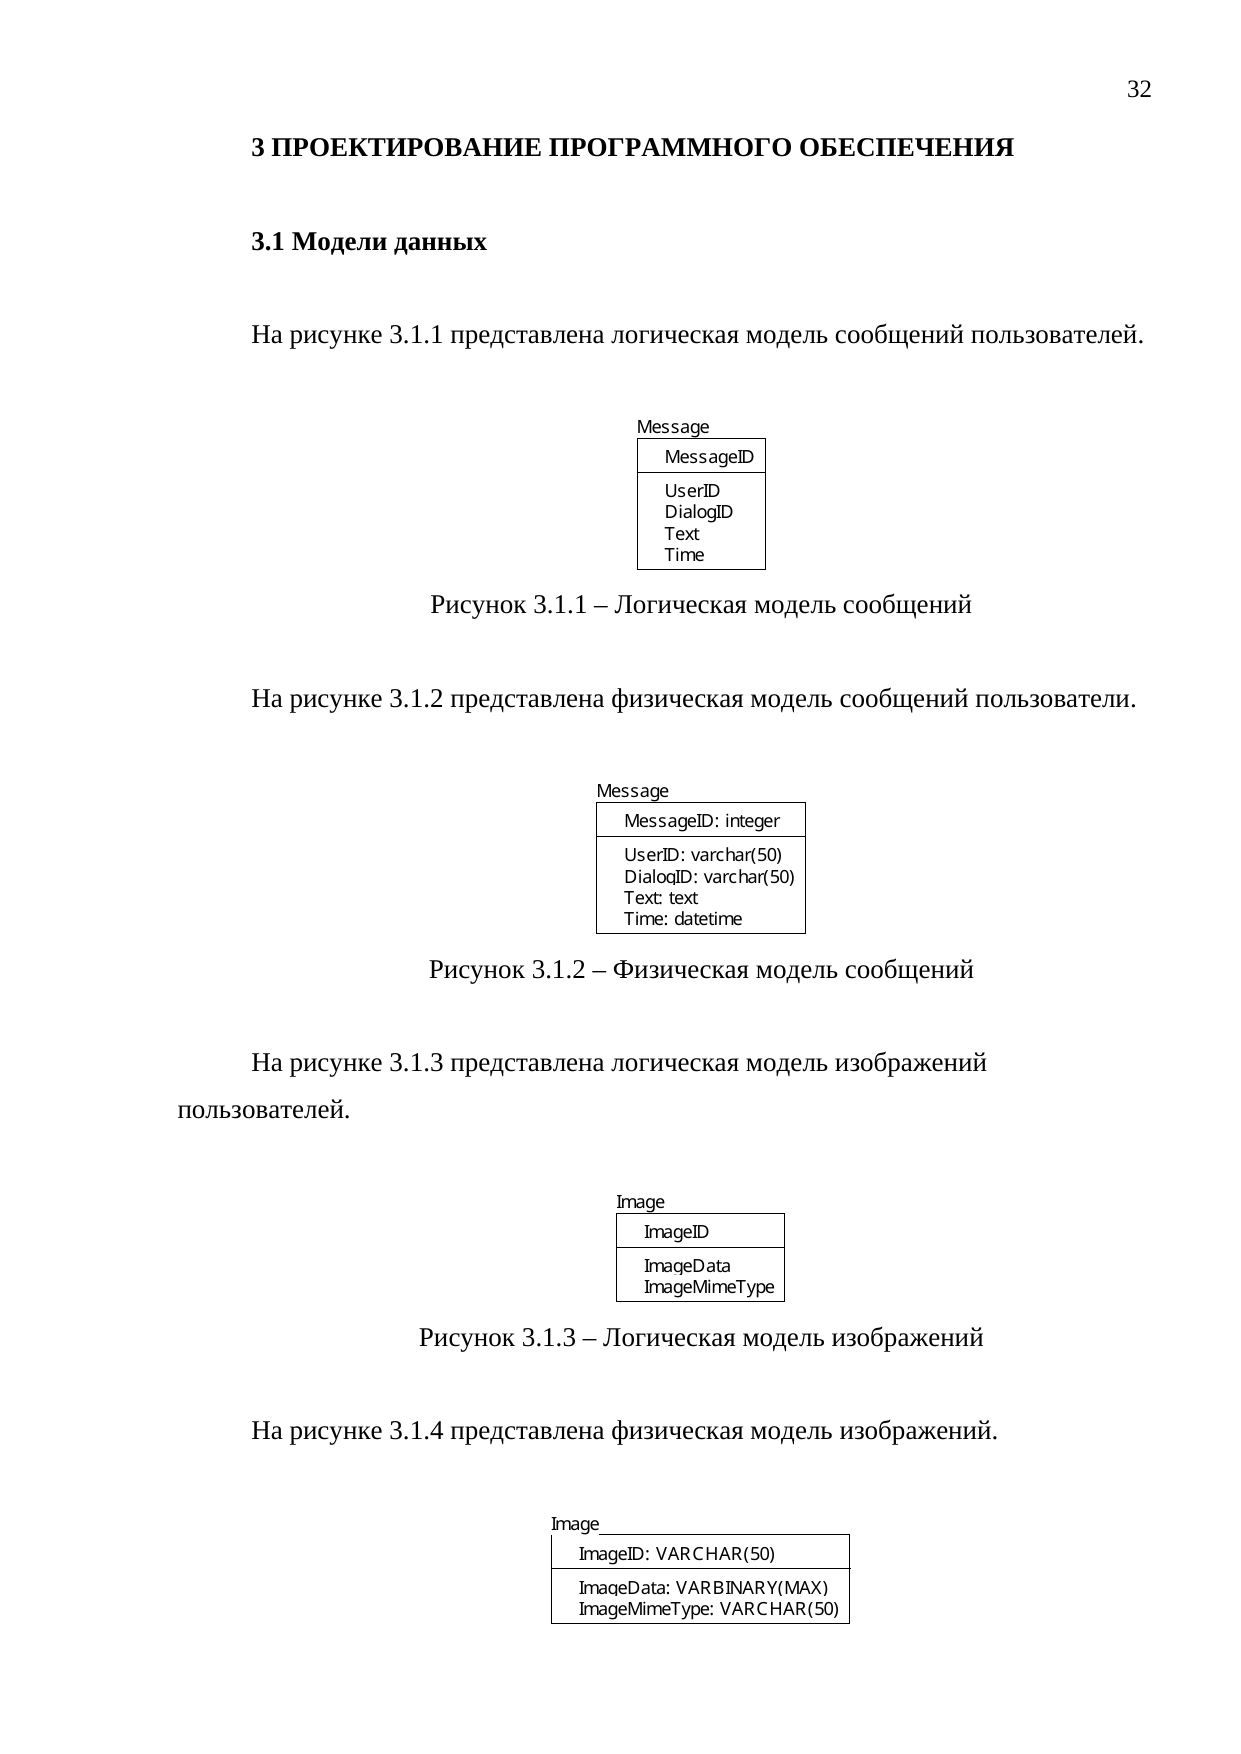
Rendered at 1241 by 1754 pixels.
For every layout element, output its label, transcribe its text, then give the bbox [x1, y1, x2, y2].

text На рисунке 3.1.2 представлена физическая модель сообщений пользователи. [177, 682, 1152, 713]
text Рисунок 3.1.1 – Логическая модель сообщений [177, 589, 1152, 620]
text Рисунок 3.1.3 – Логическая модель изображений [177, 1321, 1152, 1352]
text На рисунке 3.1.4 представлена физическая модель изображений. [177, 1414, 1152, 1445]
text 3.1 Модели данных [177, 224, 1152, 256]
text Рисунок 3.1.2 – Физическая модель сообщений [177, 953, 1152, 984]
text 3 ПРОЕКТИРОВАНИЕ ПРОГРАММНОГО ОБЕСПЕЧЕНИЯ [177, 131, 1152, 162]
text На рисунке 3.1.1 представлена логическая модель сообщений пользователей. [177, 318, 1152, 349]
text На рисунке 3.1.3 представлена логическая модель изображений пользователей. [177, 1046, 1152, 1124]
